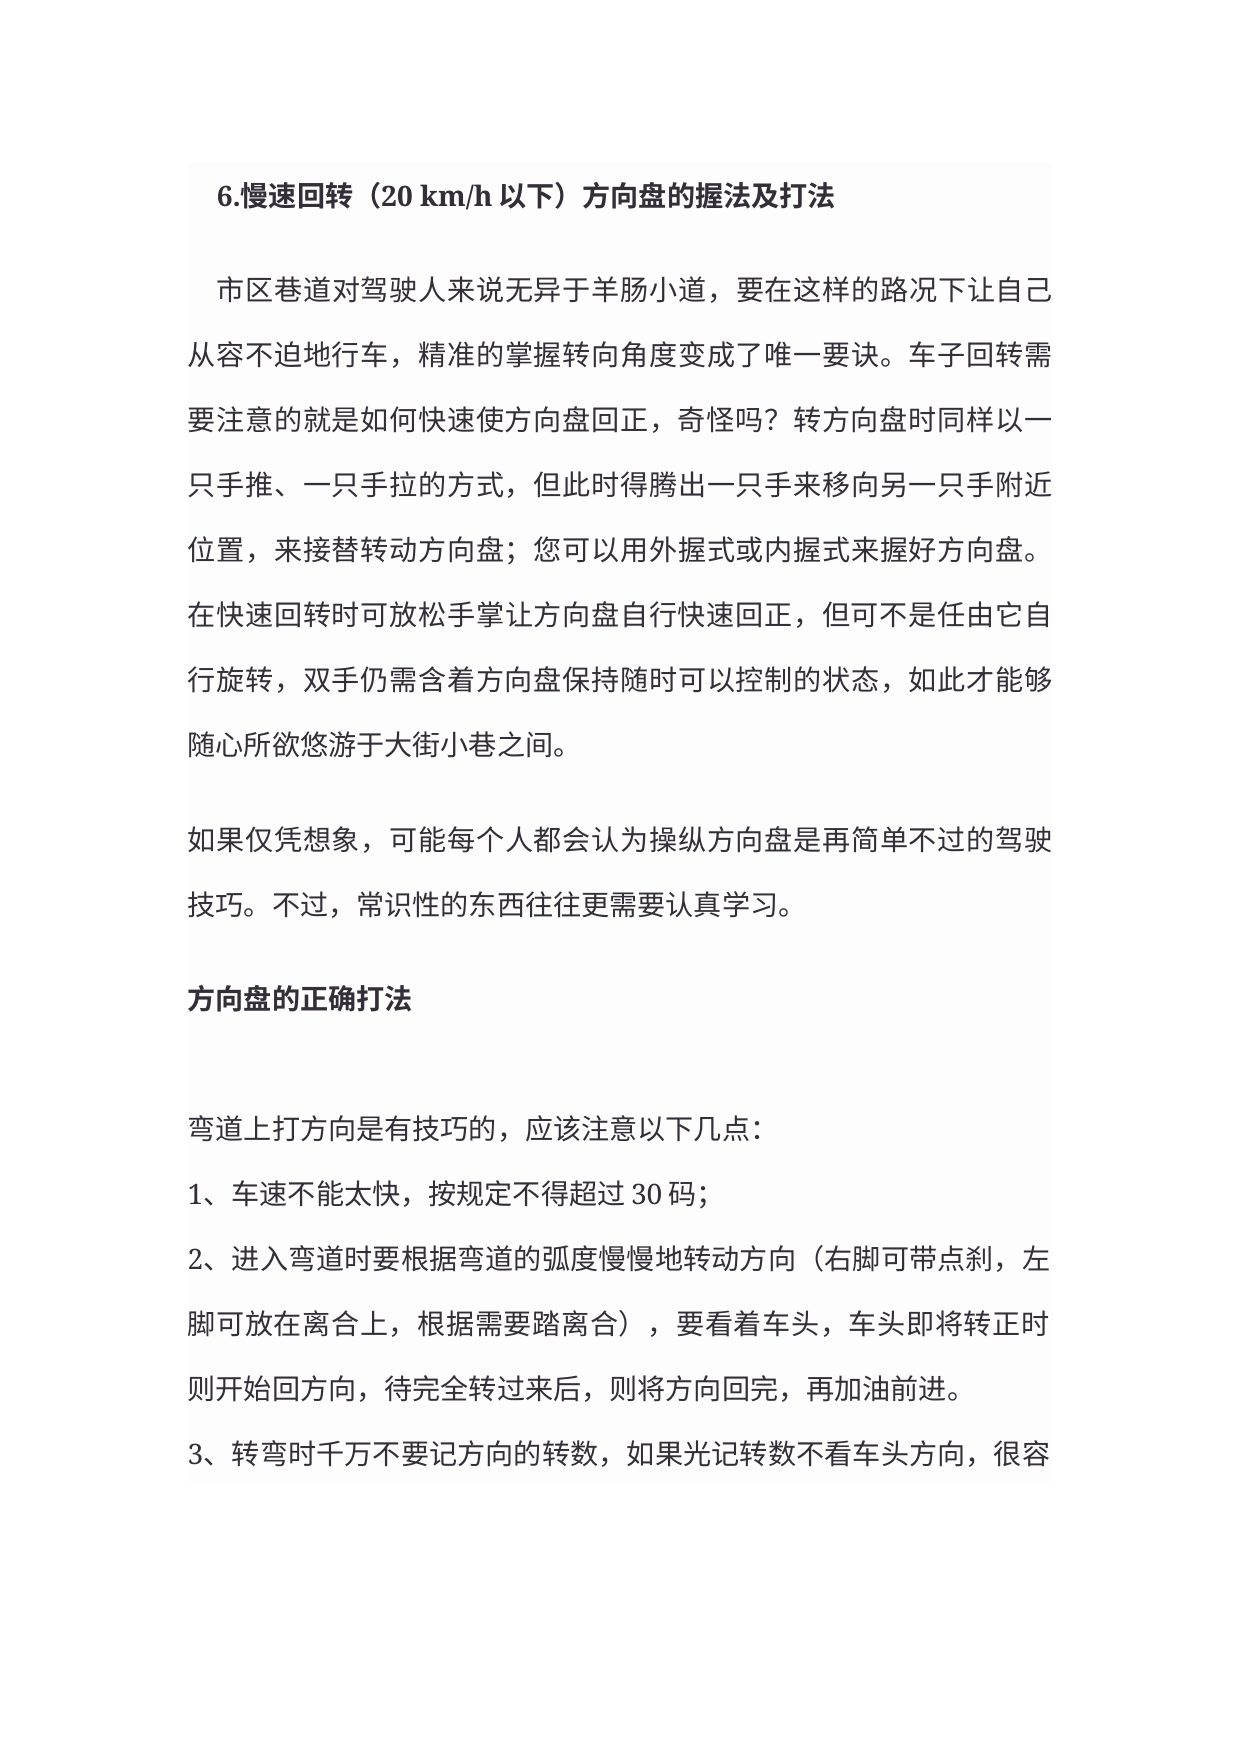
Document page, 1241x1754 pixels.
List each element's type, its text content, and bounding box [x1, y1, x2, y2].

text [187, 964, 1053, 1484]
text 如果仅凭想象，可能每个人都会认为操纵方向盘是再简单不过的驾驶技巧。不过，常识性的东西往往更需要认真学习。 [187, 805, 1053, 935]
text 6.慢速回转（20 km/h以下）方向盘的握法及打法 [187, 162, 1053, 227]
text 市区巷道对驾驶人来说无异于羊肠小道，要在这样的路况下让自己从容不迫地行车，精准的掌握转向角度变成了唯一要诀。车子回转需要注意的就是如何快速使方向盘回正，奇怪吗？转方向盘时同样以一只手推、一只手拉的方式，但此时得腾出一只手来移向另一只手附近位置，来接替转动方向盘；您可以用外握式或内握式来握好方向盘。在快速回转时可放松手掌让方向盘自行快速回正，但可不是任由它自行旋转，双手仍需含着方向盘保持随时可以控制的状态，如此才能够随心所欲悠游于大街小巷之间。 [187, 256, 1053, 776]
